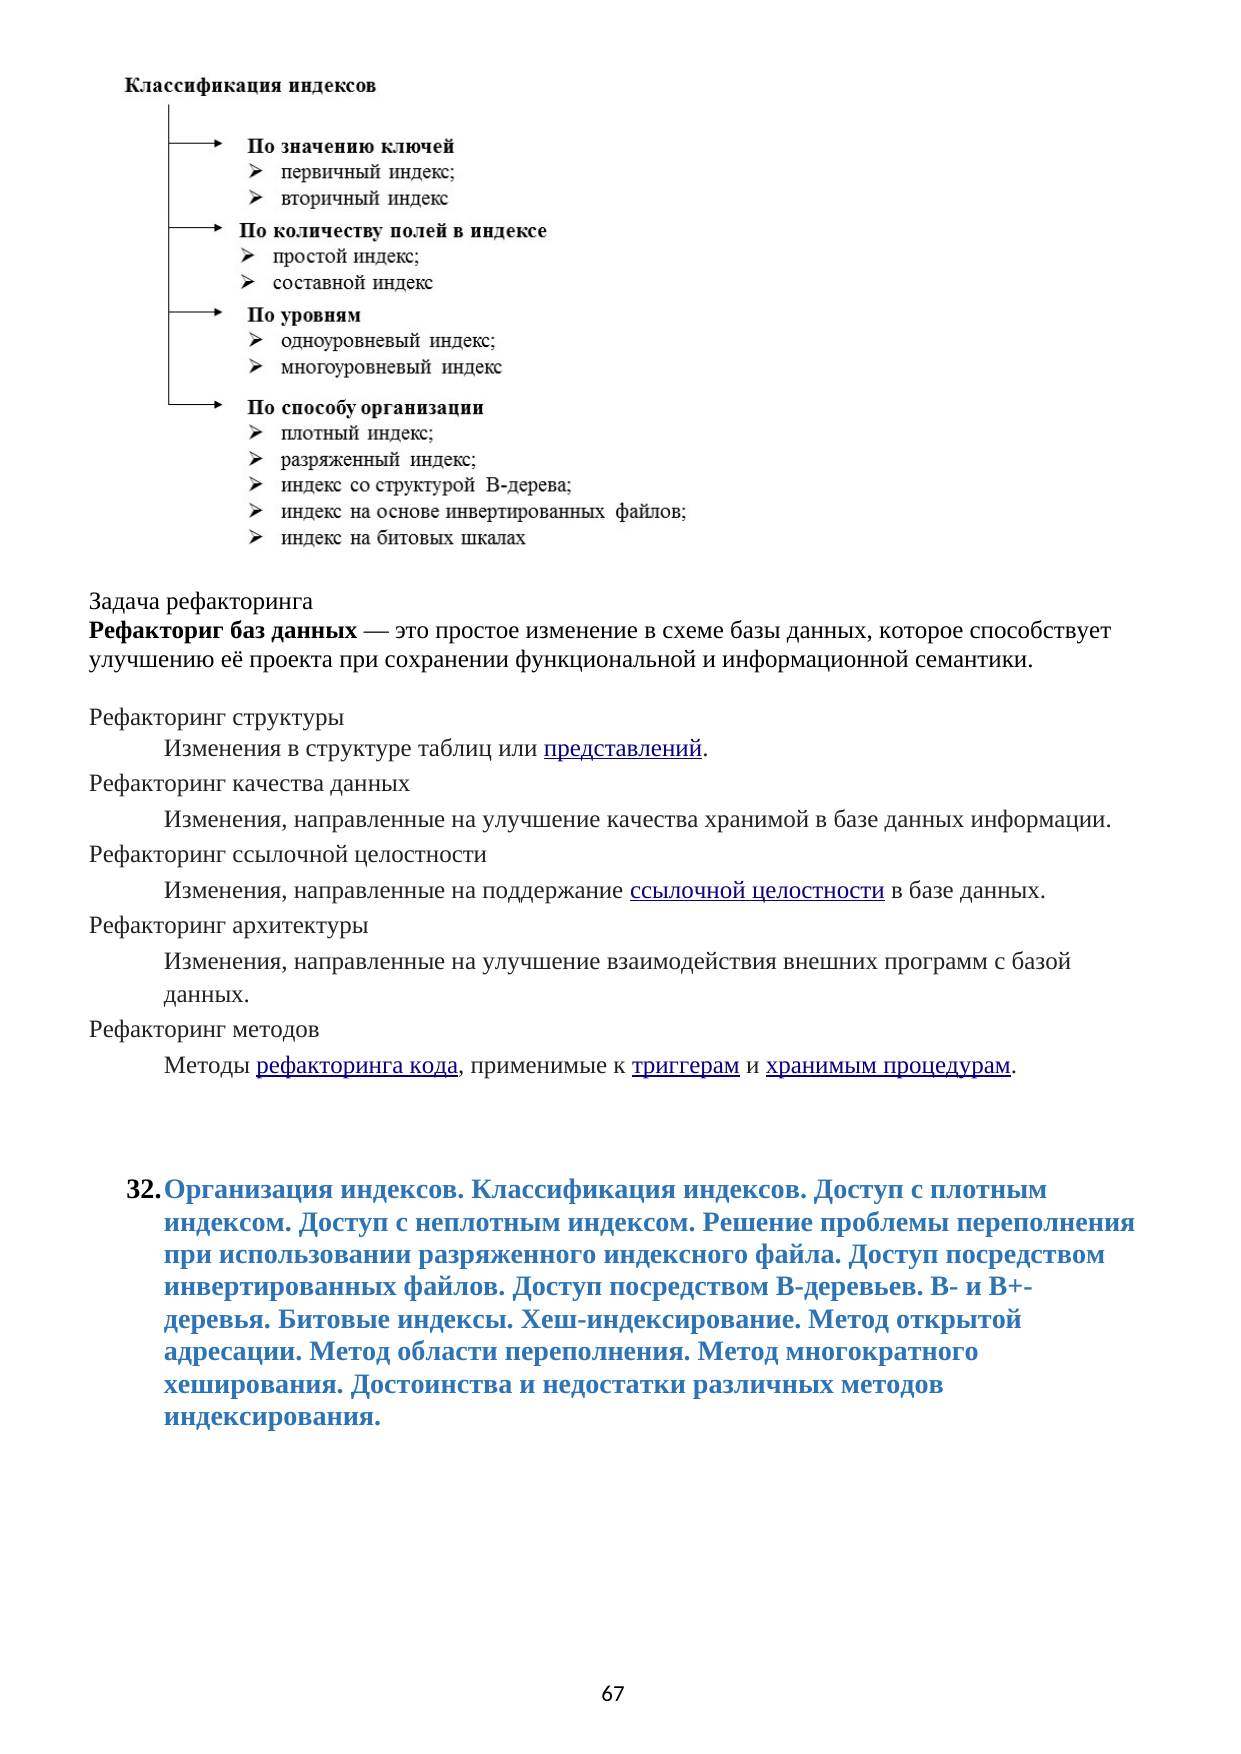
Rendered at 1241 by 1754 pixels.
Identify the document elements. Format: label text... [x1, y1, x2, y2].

text Изменения, направленные на улучшение взаимодействия внешних программ с базой данных. [164, 946, 1137, 1008]
text Методы рефакторинга кода, применимые к триггерам и хранимым процедурам. [164, 1050, 1137, 1079]
text Изменения, направленные на поддержание ссылочной целостности в базе данных. [164, 875, 1137, 904]
text Рефакторинг структуры [89, 702, 1137, 730]
text Рефакторинг методов [89, 1014, 1137, 1043]
text Изменения в структуре таблиц или представлений. [164, 733, 1137, 762]
text Задача рефакторинга [89, 586, 1127, 615]
picture [88, 73, 1063, 558]
text Рефакторинг архитектуры [89, 911, 1137, 939]
text Рефакториг баз данных — это простое изменение в схеме базы данных, которое способствует улучшению её проекта при сохранении функциональной и информационной семантики. [89, 615, 1127, 672]
text Изменения, направленные на улучшение качества хранимой в базе данных информации. [164, 804, 1137, 833]
subtitle Организация индексов. Классификация индексов. Доступ с плотным индексом. Доступ с неплотным индексом. Решение проблемы переполнения при использовании разряженного индексного файла. Доступ посредством инвертированных файлов. Доступ посредством В-деревьев. В- и В+-деревья. Битовые индексы. Хеш-индексирование. Метод открытой адресации. Метод области переполнения. Метод многократного хеширования. Достоинства и недостатки различных методов индексирования. [126, 1172, 1137, 1431]
text Рефакторинг ссылочной целостности [89, 839, 1137, 868]
text Рефакторинг качества данных [89, 768, 1137, 797]
